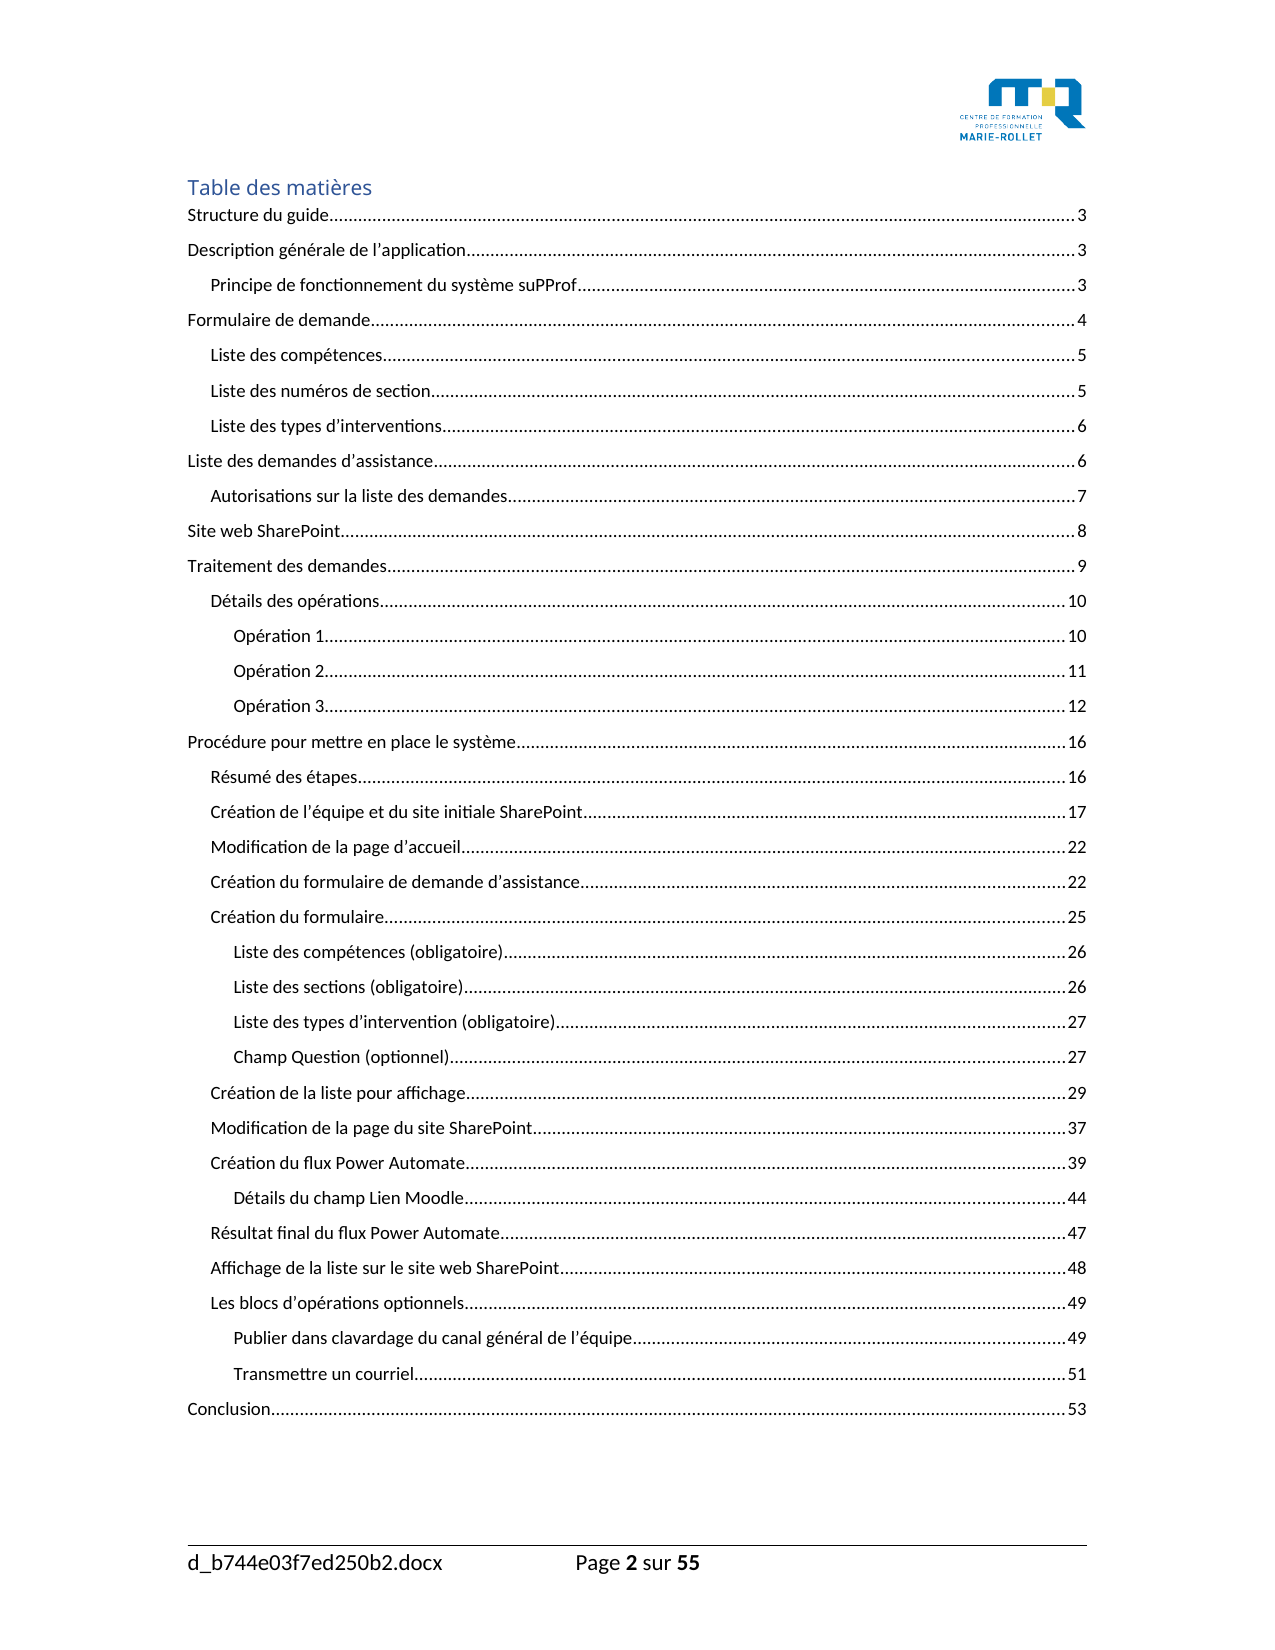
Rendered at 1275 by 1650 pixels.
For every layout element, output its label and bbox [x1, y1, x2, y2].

picture [952, 73, 1088, 148]
